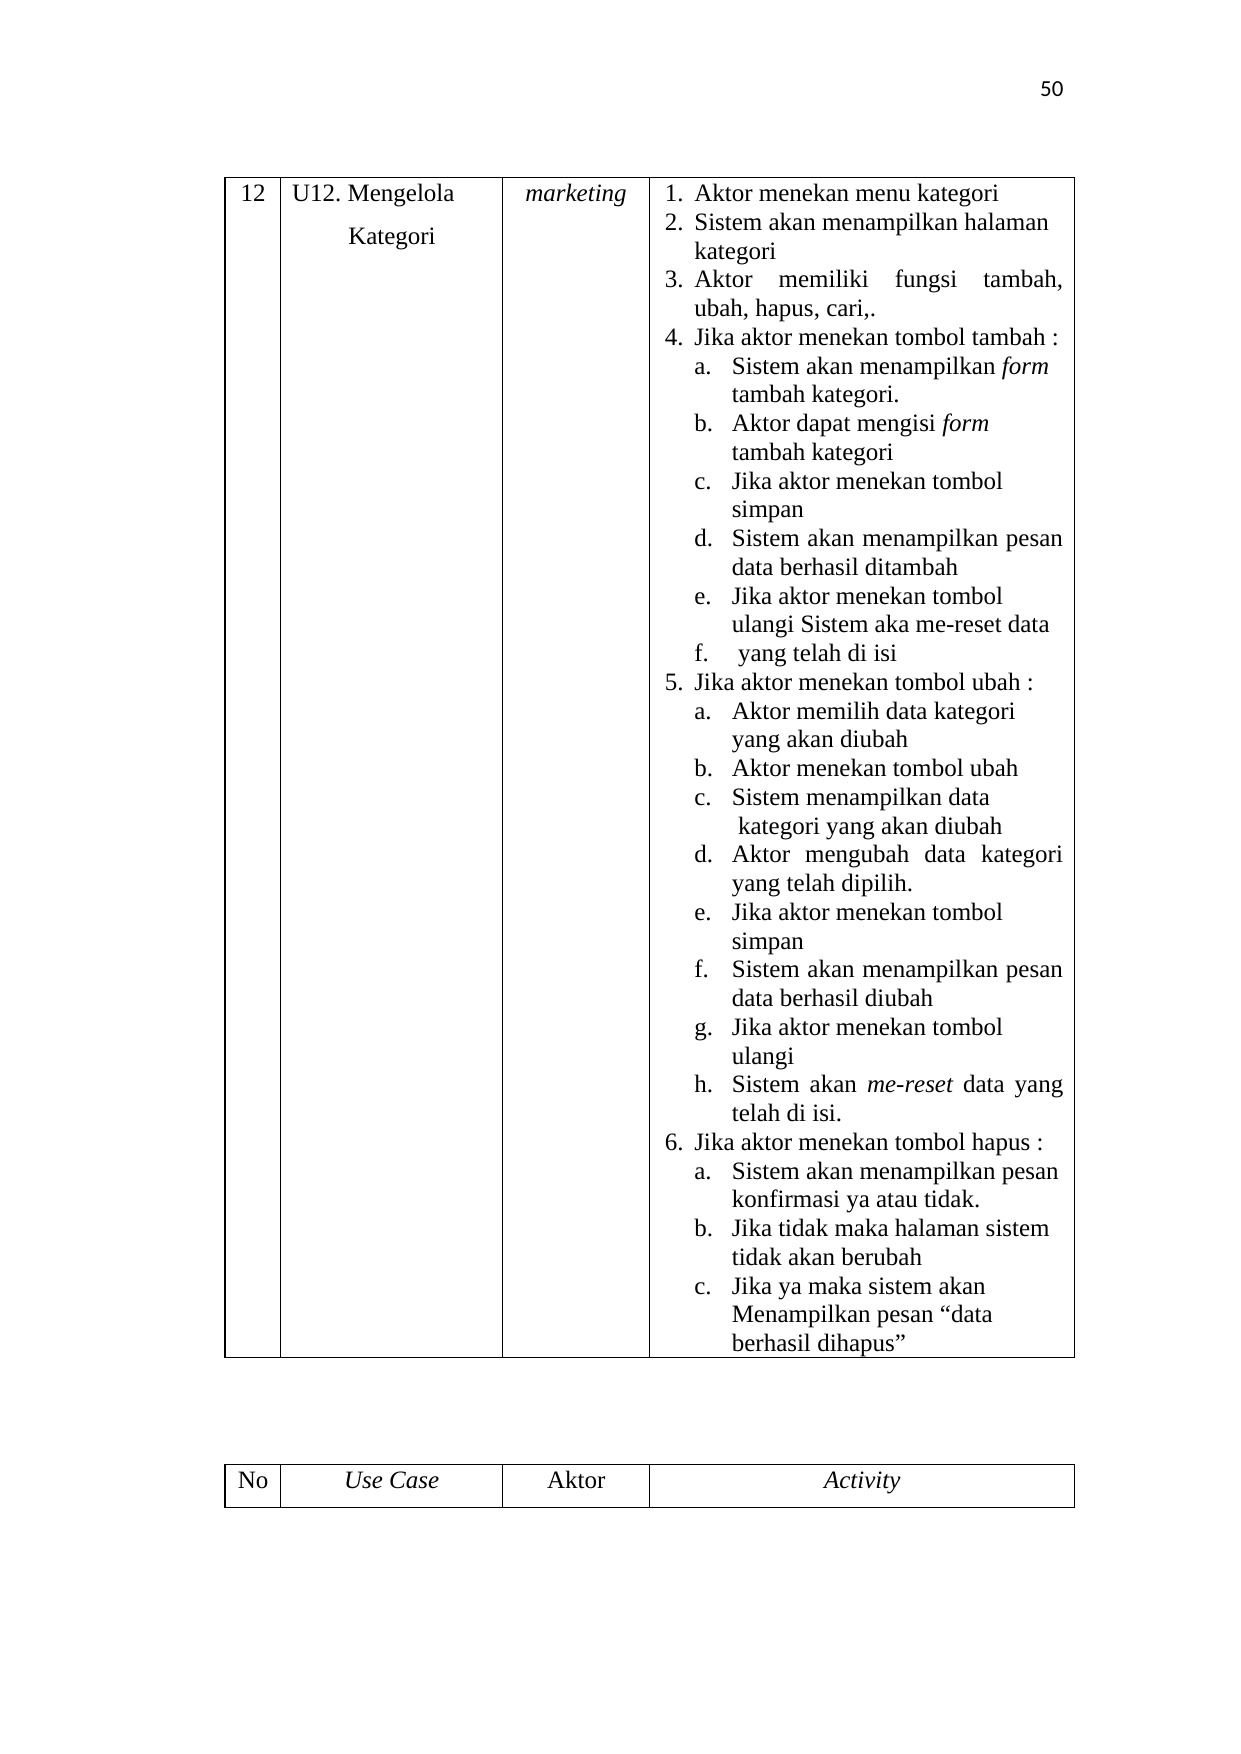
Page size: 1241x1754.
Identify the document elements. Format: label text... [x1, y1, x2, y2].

table_cell marketing [503, 178, 649, 1357]
table_header Use Case [281, 1465, 502, 1507]
table_cell U12. Mengelola Kategori [281, 178, 502, 1357]
table_cell 12 [226, 178, 280, 1357]
table_cell Aktor menekan menu kategori Sistem akan menampilkan halaman kategori Aktor memiliki fungsi tambah, ubah, hapus, cari,. Jika aktor menekan tombol tambah : Sistem akan menampilkan form tambah kategori. Aktor dapat mengisi form tambah kategori Jika aktor menekan tombol simpan Sistem akan menampilkan pesan data berhasil ditambah Jika aktor menekan tombol ulangi Sistem aka me-reset data yang telah di isi Jika aktor menekan tombol ubah : Aktor memilih data kategori yang akan diubah Aktor menekan tombol ubah Sistem menampilkan data kategori yang akan diubah Aktor mengubah data kategori yang telah dipilih. Jika aktor menekan tombol simpan Sistem akan menampilkan pesan data berhasil diubah Jika aktor menekan tombol ulangi Sistem akan me-reset data yang telah di isi. Jika aktor menekan tombol hapus : Sistem akan menampilkan pesan konfirmasi ya atau tidak. Jika tidak maka halaman sistem tidak akan berubah Jika ya maka sistem akan Menampilkan pesan “data berhasil dihapus” [650, 178, 1074, 1357]
table_header No [226, 1465, 280, 1507]
table_header Aktor [503, 1465, 649, 1507]
table_header Activity [650, 1465, 1074, 1507]
